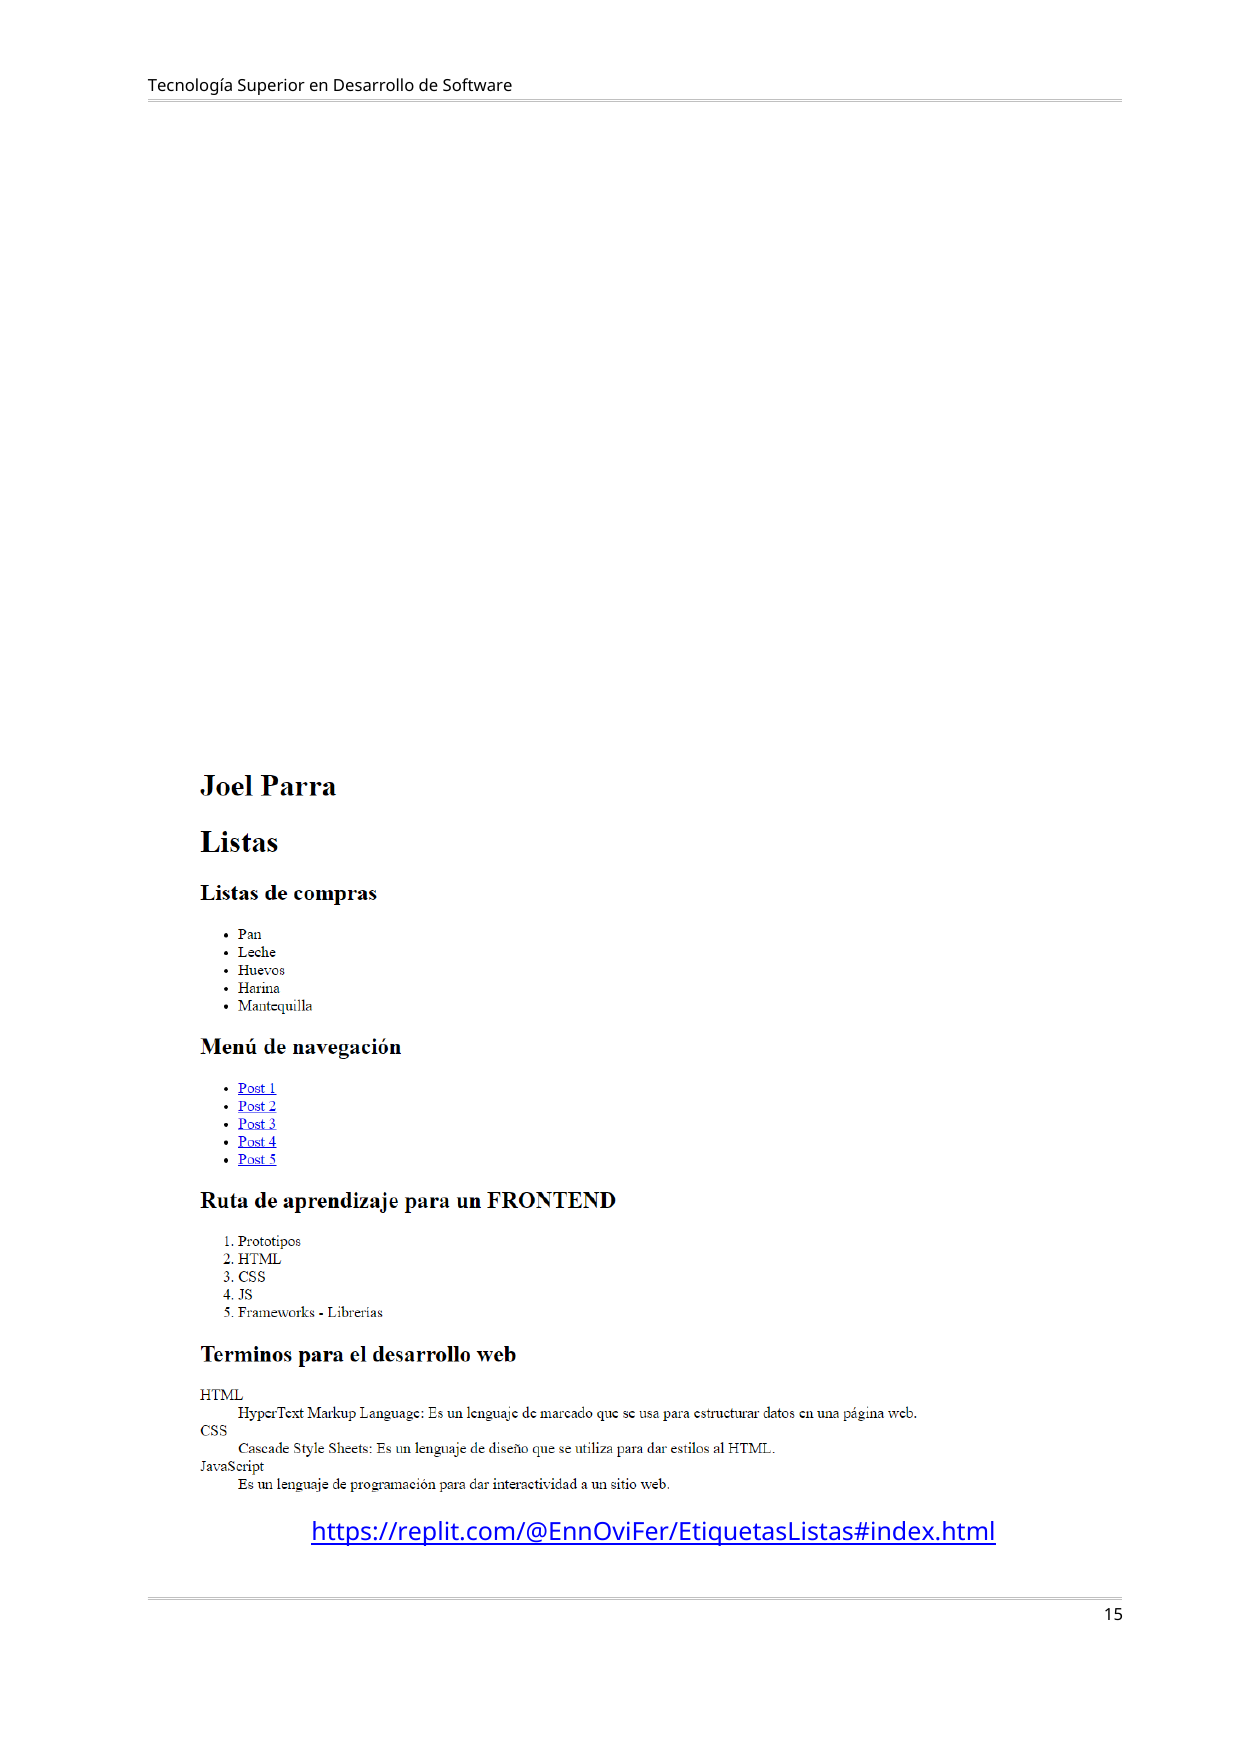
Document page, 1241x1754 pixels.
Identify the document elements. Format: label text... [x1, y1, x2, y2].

text https://replit.com/@EnnOviFer/EtiquetasListas#index.html [185, 1514, 1122, 1548]
picture [192, 756, 1077, 1503]
